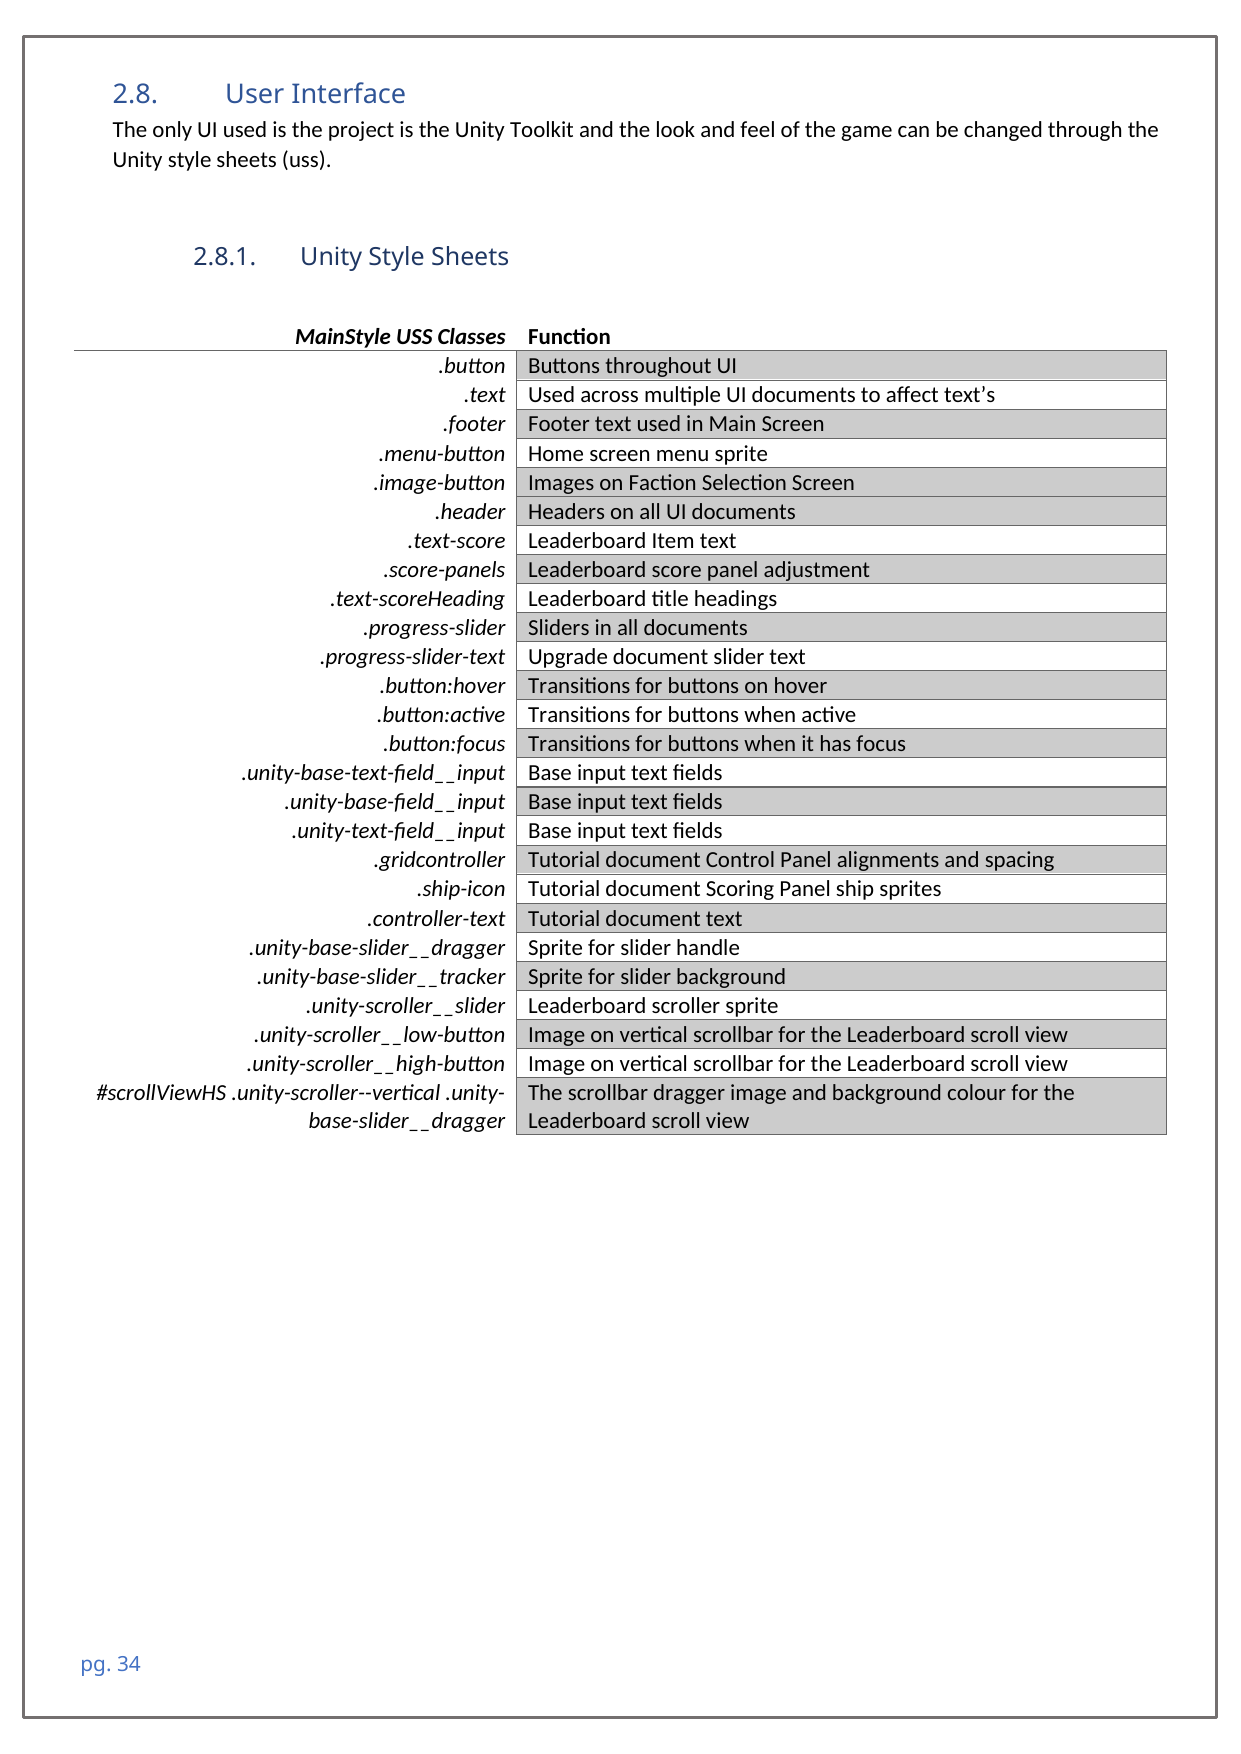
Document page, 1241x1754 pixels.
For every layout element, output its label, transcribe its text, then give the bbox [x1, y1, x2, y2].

table_cell .unity-base-slider__tracker [74, 961, 516, 990]
table_cell Leaderboard score panel adjustment [517, 555, 1166, 583]
table_cell .unity-text-field__input [74, 815, 516, 844]
table_cell .progress-slider [74, 612, 516, 641]
table_cell Sprite for slider background [517, 962, 1166, 990]
table_cell .button [74, 351, 516, 379]
table_cell Headers on all UI documents [517, 497, 1166, 525]
table_cell Tutorial document text [517, 904, 1166, 932]
table_cell .text-scoreHeading [74, 583, 516, 612]
table_cell .ship-icon [74, 874, 516, 903]
text The only UI used is the project is the Unity Toolkit and the look and feel of the game can be changed through the Unity style sheets (uss). [112, 115, 1165, 173]
table_cell Upgrade document slider text [517, 642, 1166, 670]
table_cell Leaderboard title headings [517, 584, 1166, 612]
table_cell Footer text used in Main Screen [517, 410, 1166, 438]
table_cell Transitions for buttons when active [517, 700, 1166, 728]
table_cell .unity-scroller__high-button [74, 1048, 516, 1077]
table_cell .menu-button [74, 438, 516, 467]
table_cell Base input text fields [517, 816, 1166, 844]
table_cell Buttons throughout UI [517, 351, 1166, 379]
table_cell .unity-scroller__low-button [74, 1019, 516, 1048]
table_cell .unity-base-slider__dragger [74, 932, 516, 961]
table_cell .unity-base-text-field__input [74, 757, 516, 786]
table_cell Sprite for slider handle [517, 933, 1166, 961]
table_cell Base input text fields [517, 758, 1166, 786]
table_cell The scrollbar dragger image and background colour for the Leaderboard scroll view [517, 1078, 1166, 1134]
table_header Function [517, 323, 1166, 350]
table_cell .footer [74, 409, 516, 438]
table_cell .gridcontroller [74, 845, 516, 873]
table_cell .unity-base-field__input [74, 786, 516, 815]
table_cell Leaderboard scroller sprite [517, 991, 1166, 1019]
table_cell .header [74, 496, 516, 525]
table_cell .button:focus [74, 728, 516, 757]
table_cell Sliders in all documents [517, 613, 1166, 641]
table_cell .unity-scroller__slider [74, 990, 516, 1019]
subtitle Unity Style Sheets [193, 239, 1165, 273]
table_cell #scrollViewHS .unity-scroller--vertical .unity-base-slider__dragger [74, 1077, 516, 1134]
table_cell .score-panels [74, 554, 516, 583]
table_cell Home screen menu sprite [517, 439, 1166, 467]
table_cell Images on Faction Selection Screen [517, 468, 1166, 496]
table_cell .button:hover [74, 670, 516, 699]
table_cell Tutorial document Scoring Panel ship sprites [517, 875, 1166, 903]
table_cell Image on vertical scrollbar for the Leaderboard scroll view [517, 1020, 1166, 1048]
table_header MainStyle USS Classes [74, 323, 517, 350]
table_cell .text [74, 380, 516, 408]
table_cell Used across multiple UI documents to affect text’s [517, 381, 1166, 408]
table_cell Transitions for buttons when it has focus [517, 729, 1166, 757]
table_cell Leaderboard Item text [517, 526, 1166, 554]
table_cell .button:active [74, 699, 516, 728]
table_cell Base input text fields [517, 788, 1166, 815]
table_cell Tutorial document Control Panel alignments and spacing [517, 846, 1166, 873]
table_cell .image-button [74, 467, 516, 496]
table_cell .progress-slider-text [74, 641, 516, 670]
table_cell Transitions for buttons on hover [517, 671, 1166, 699]
table_cell .controller-text [74, 903, 516, 932]
table_cell .text-score [74, 525, 516, 554]
table_cell Image on vertical scrollbar for the Leaderboard scroll view [517, 1049, 1166, 1077]
subtitle User Interface [112, 75, 1165, 112]
